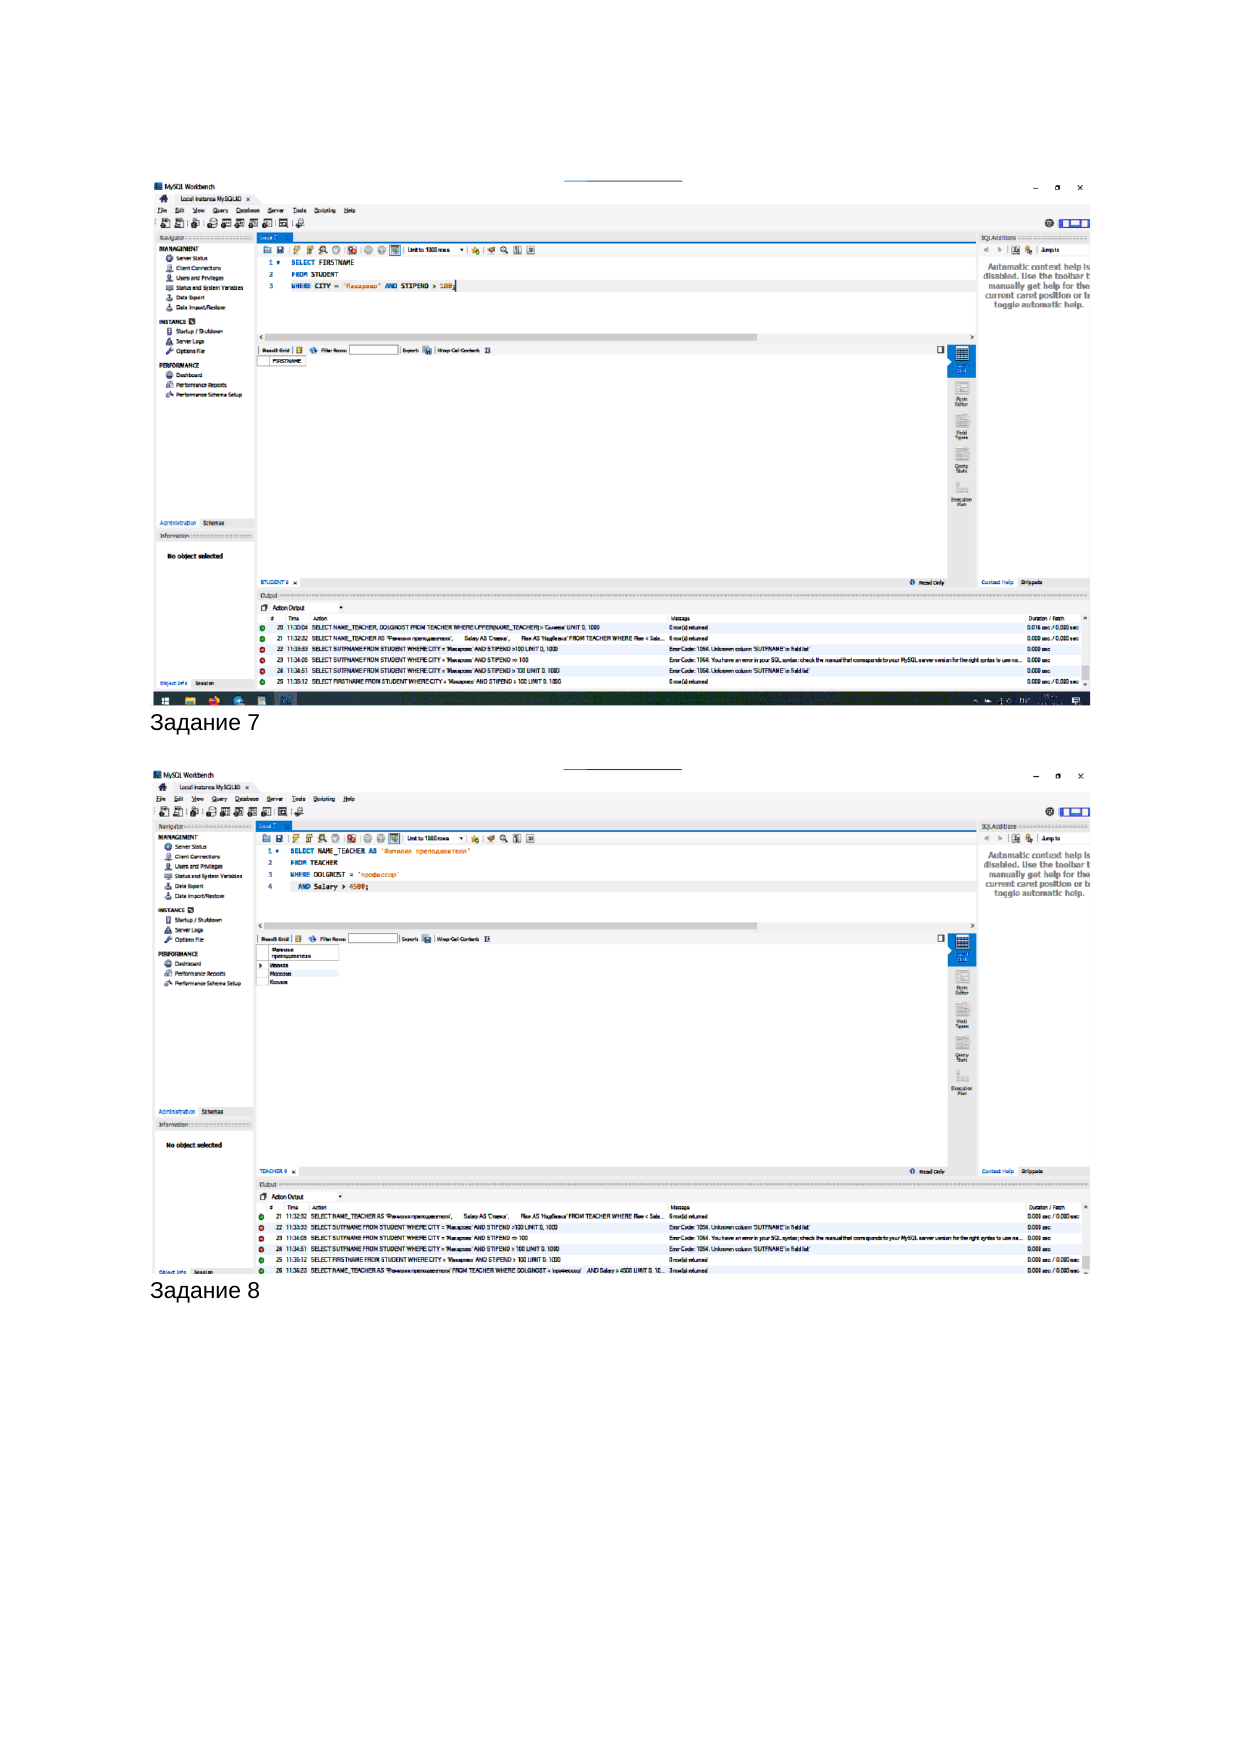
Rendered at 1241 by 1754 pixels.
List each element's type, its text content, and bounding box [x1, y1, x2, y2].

text Задание 7 [150, 709, 1090, 735]
picture [150, 769, 1091, 1274]
text Задание 8 [150, 1277, 1090, 1304]
picture [150, 180, 1091, 706]
